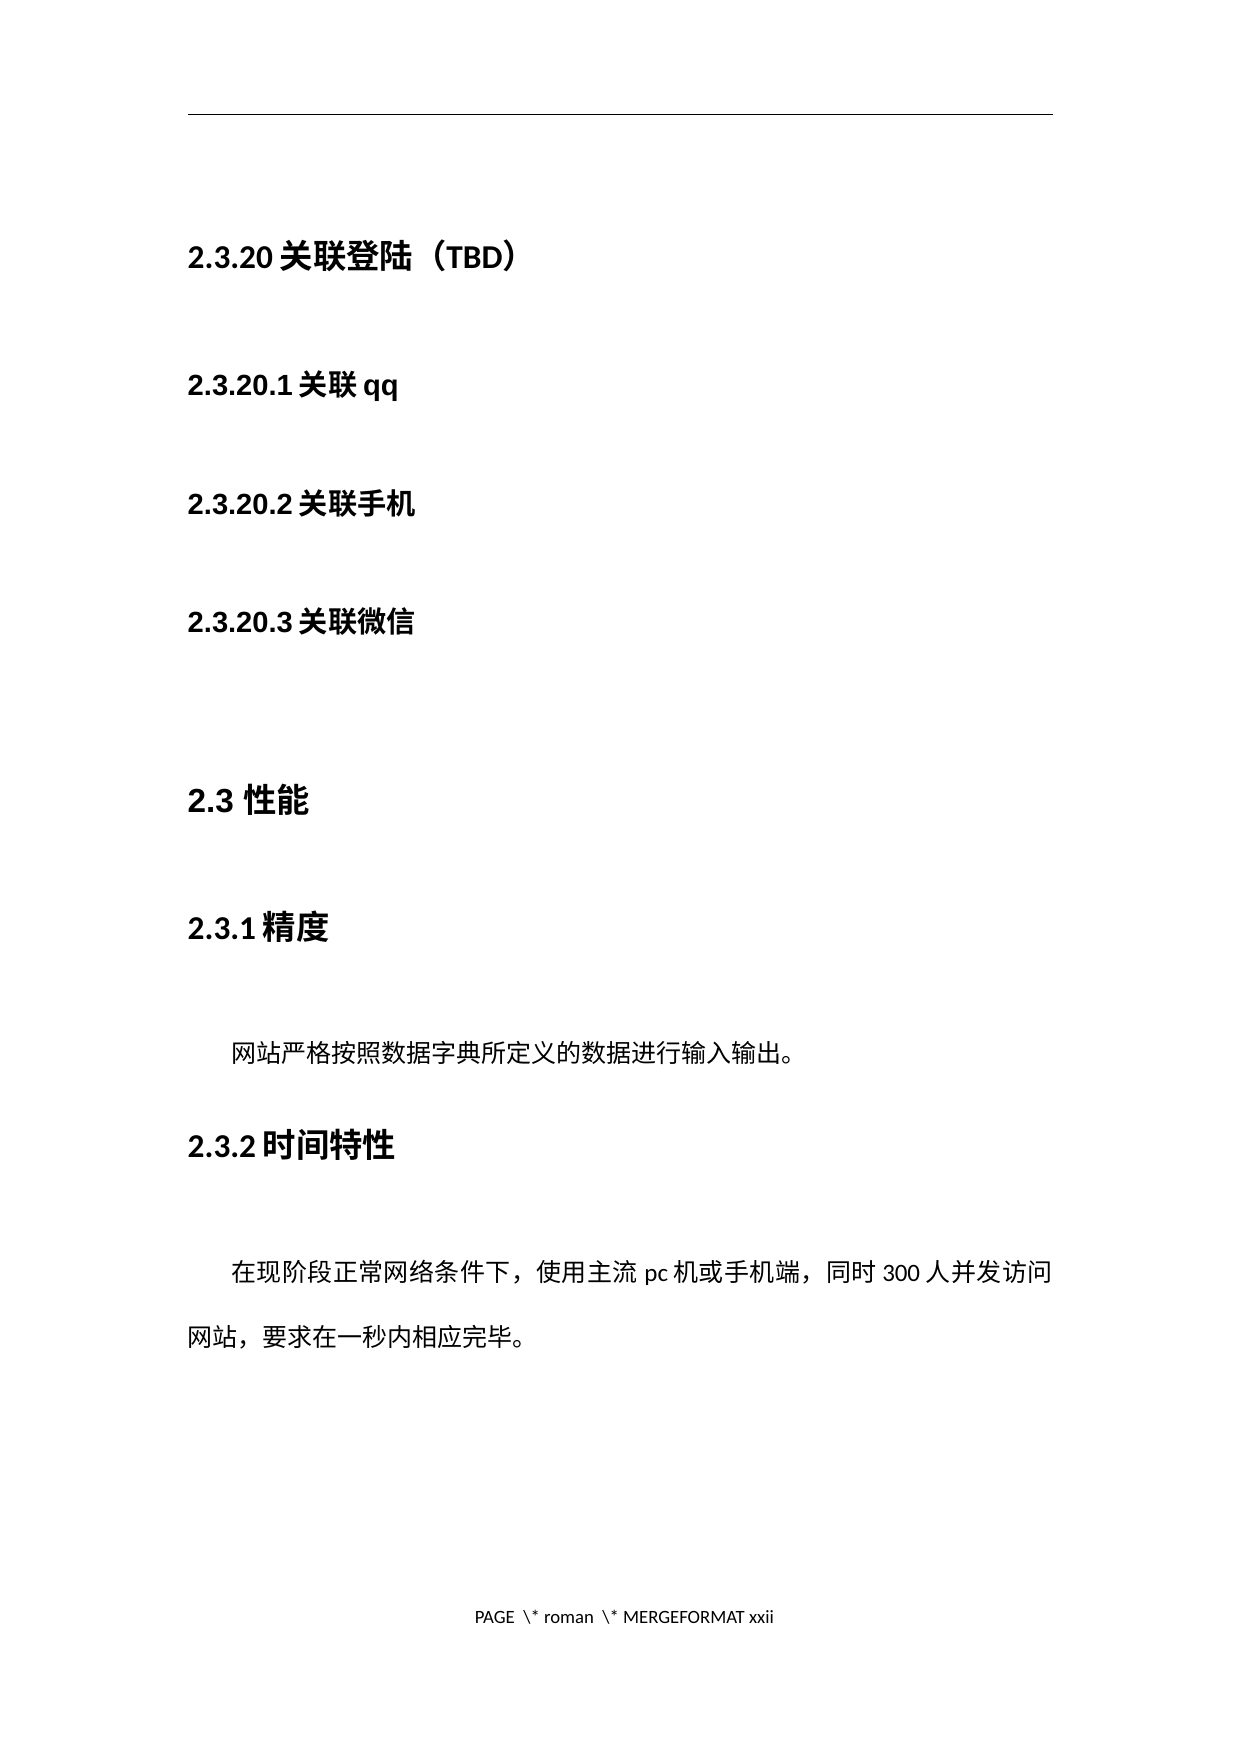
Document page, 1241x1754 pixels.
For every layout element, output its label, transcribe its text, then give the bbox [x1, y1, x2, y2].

subtitle 2.3 性能 [187, 765, 1053, 830]
subtitle 2.3.2时间特性 [187, 1111, 1053, 1176]
subtitle 2.3.1精度 [187, 892, 1053, 957]
subtitle 2.3.20关联登陆（TBD） [187, 222, 1053, 287]
subtitle 2.3.20.1关联qq [187, 350, 1053, 415]
subtitle 2.3.20.3关联微信 [187, 587, 1053, 652]
text 在现阶段正常网络条件下，使用主流pc机或手机端，同时300人并发访问网站，要求在一秒内相应完毕。 [187, 1238, 1053, 1368]
subtitle 2.3.20.2关联手机 [187, 469, 1053, 534]
text 网站严格按照数据字典所定义的数据进行输入输出。 [187, 1019, 1053, 1084]
